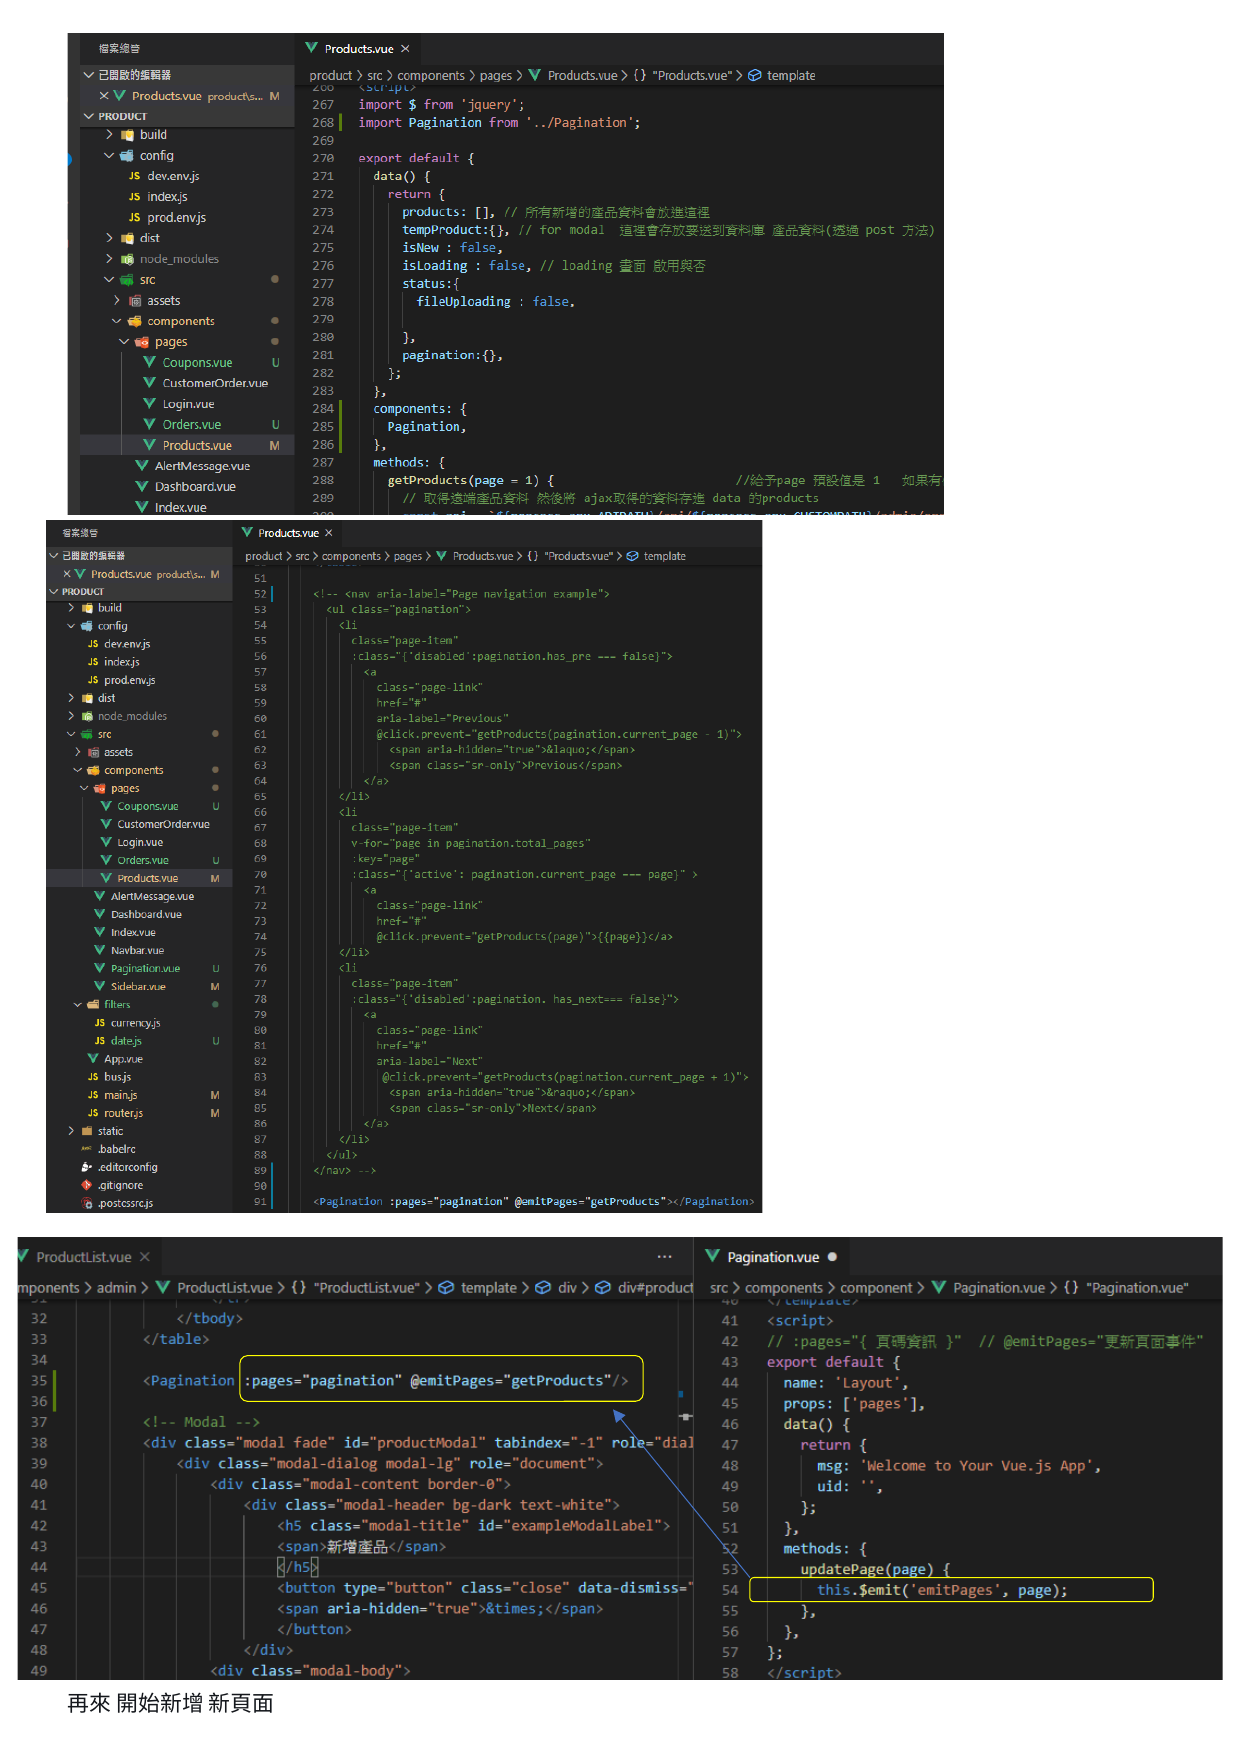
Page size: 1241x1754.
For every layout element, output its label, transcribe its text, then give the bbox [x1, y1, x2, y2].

text 再來 開始新增 新頁面 [18, 1683, 1222, 1721]
